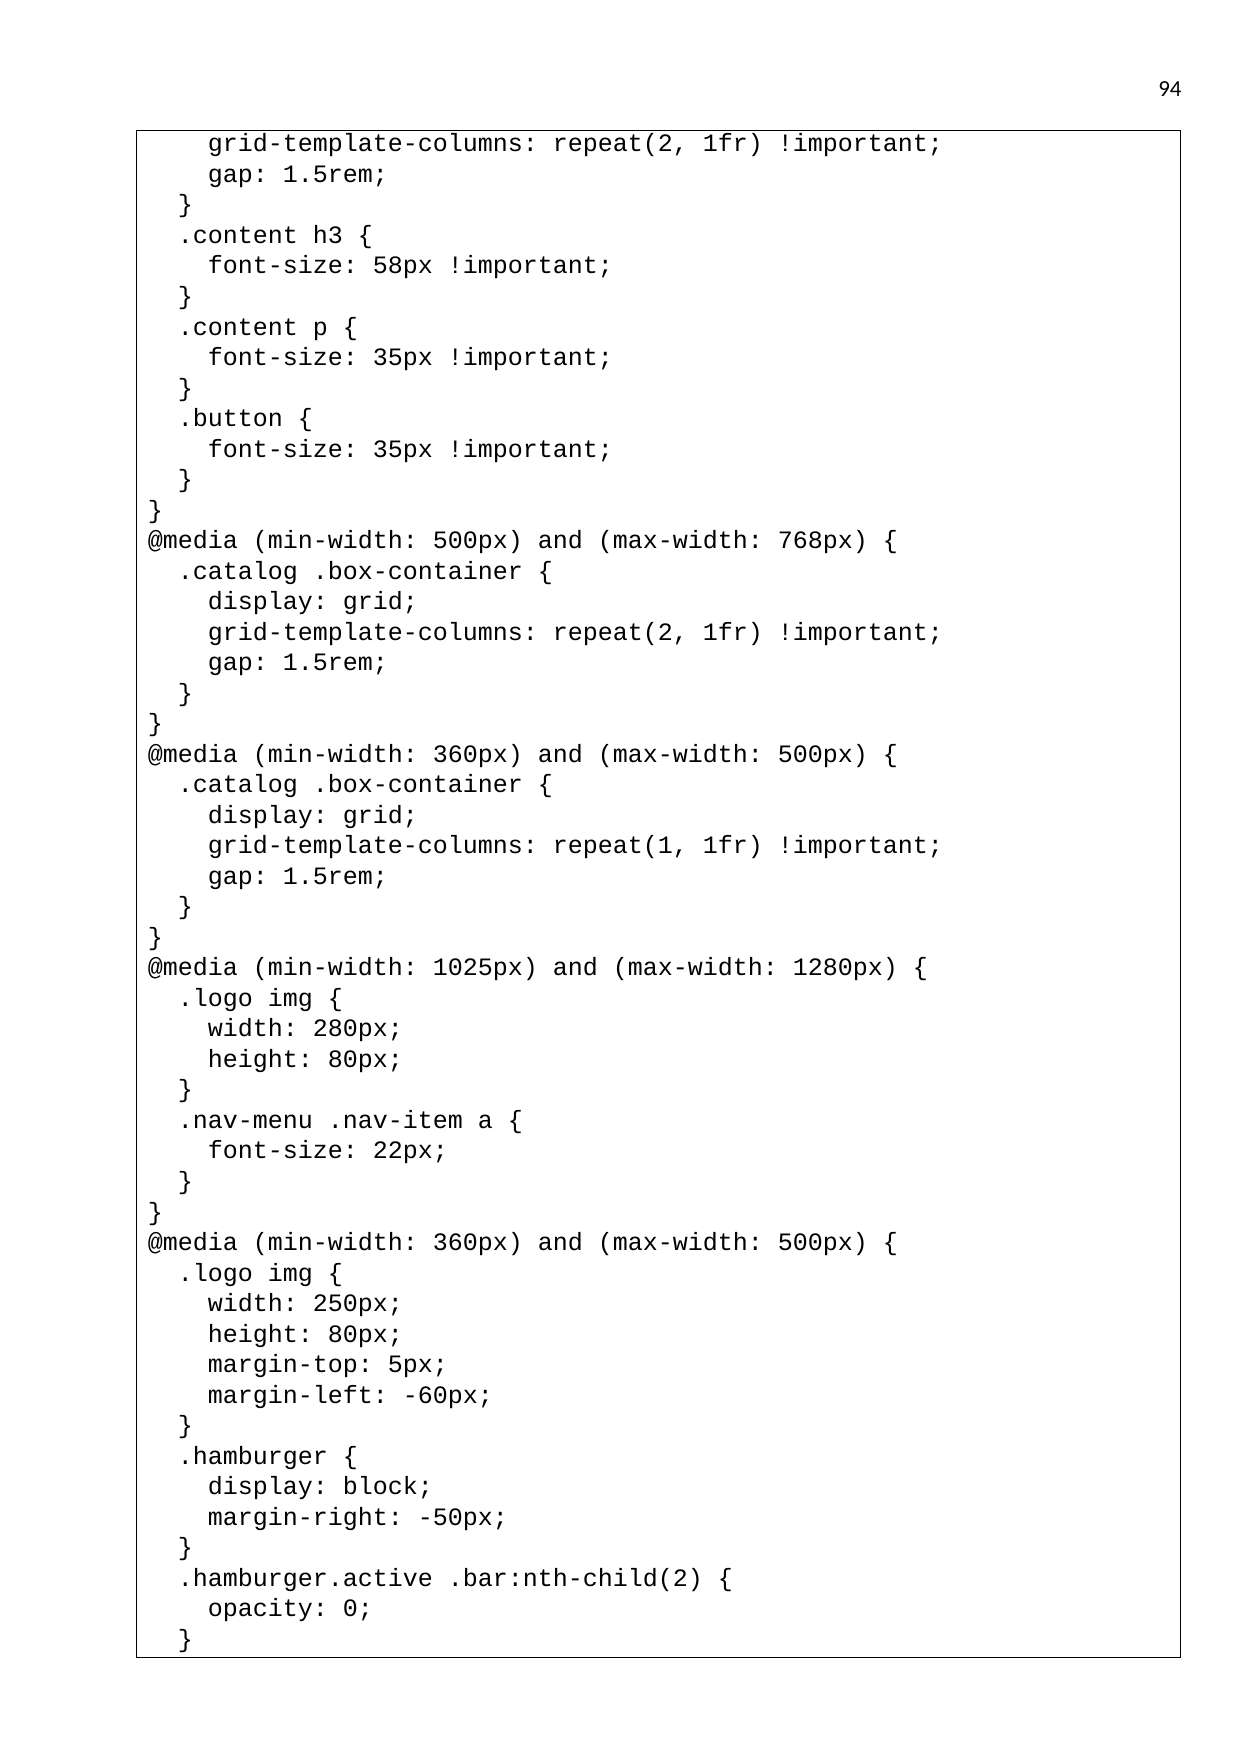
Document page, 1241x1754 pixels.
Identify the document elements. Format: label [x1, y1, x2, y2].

table_header [137, 131, 1180, 1657]
